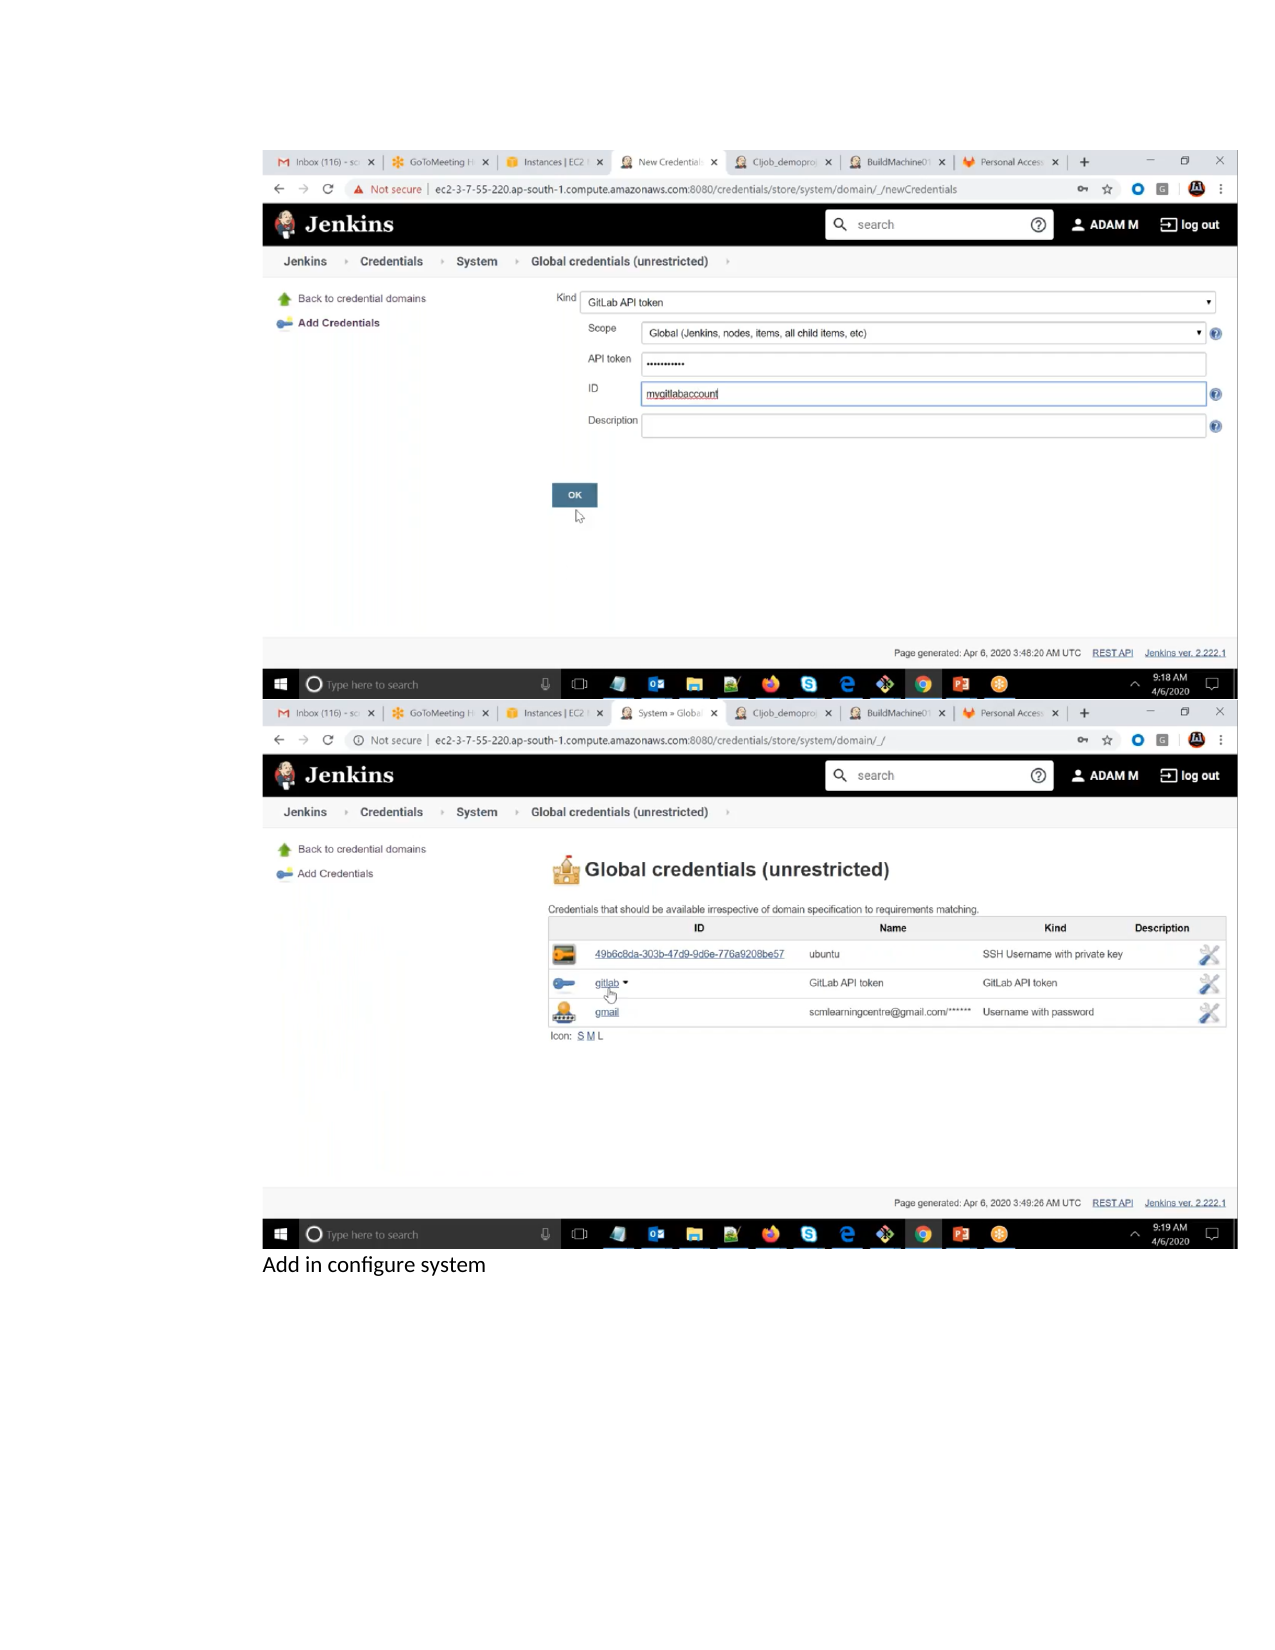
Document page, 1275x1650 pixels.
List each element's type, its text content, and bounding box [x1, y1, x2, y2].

picture [262, 700, 1238, 1249]
list Add in configure system [262, 1251, 1125, 1279]
picture [262, 150, 1238, 699]
